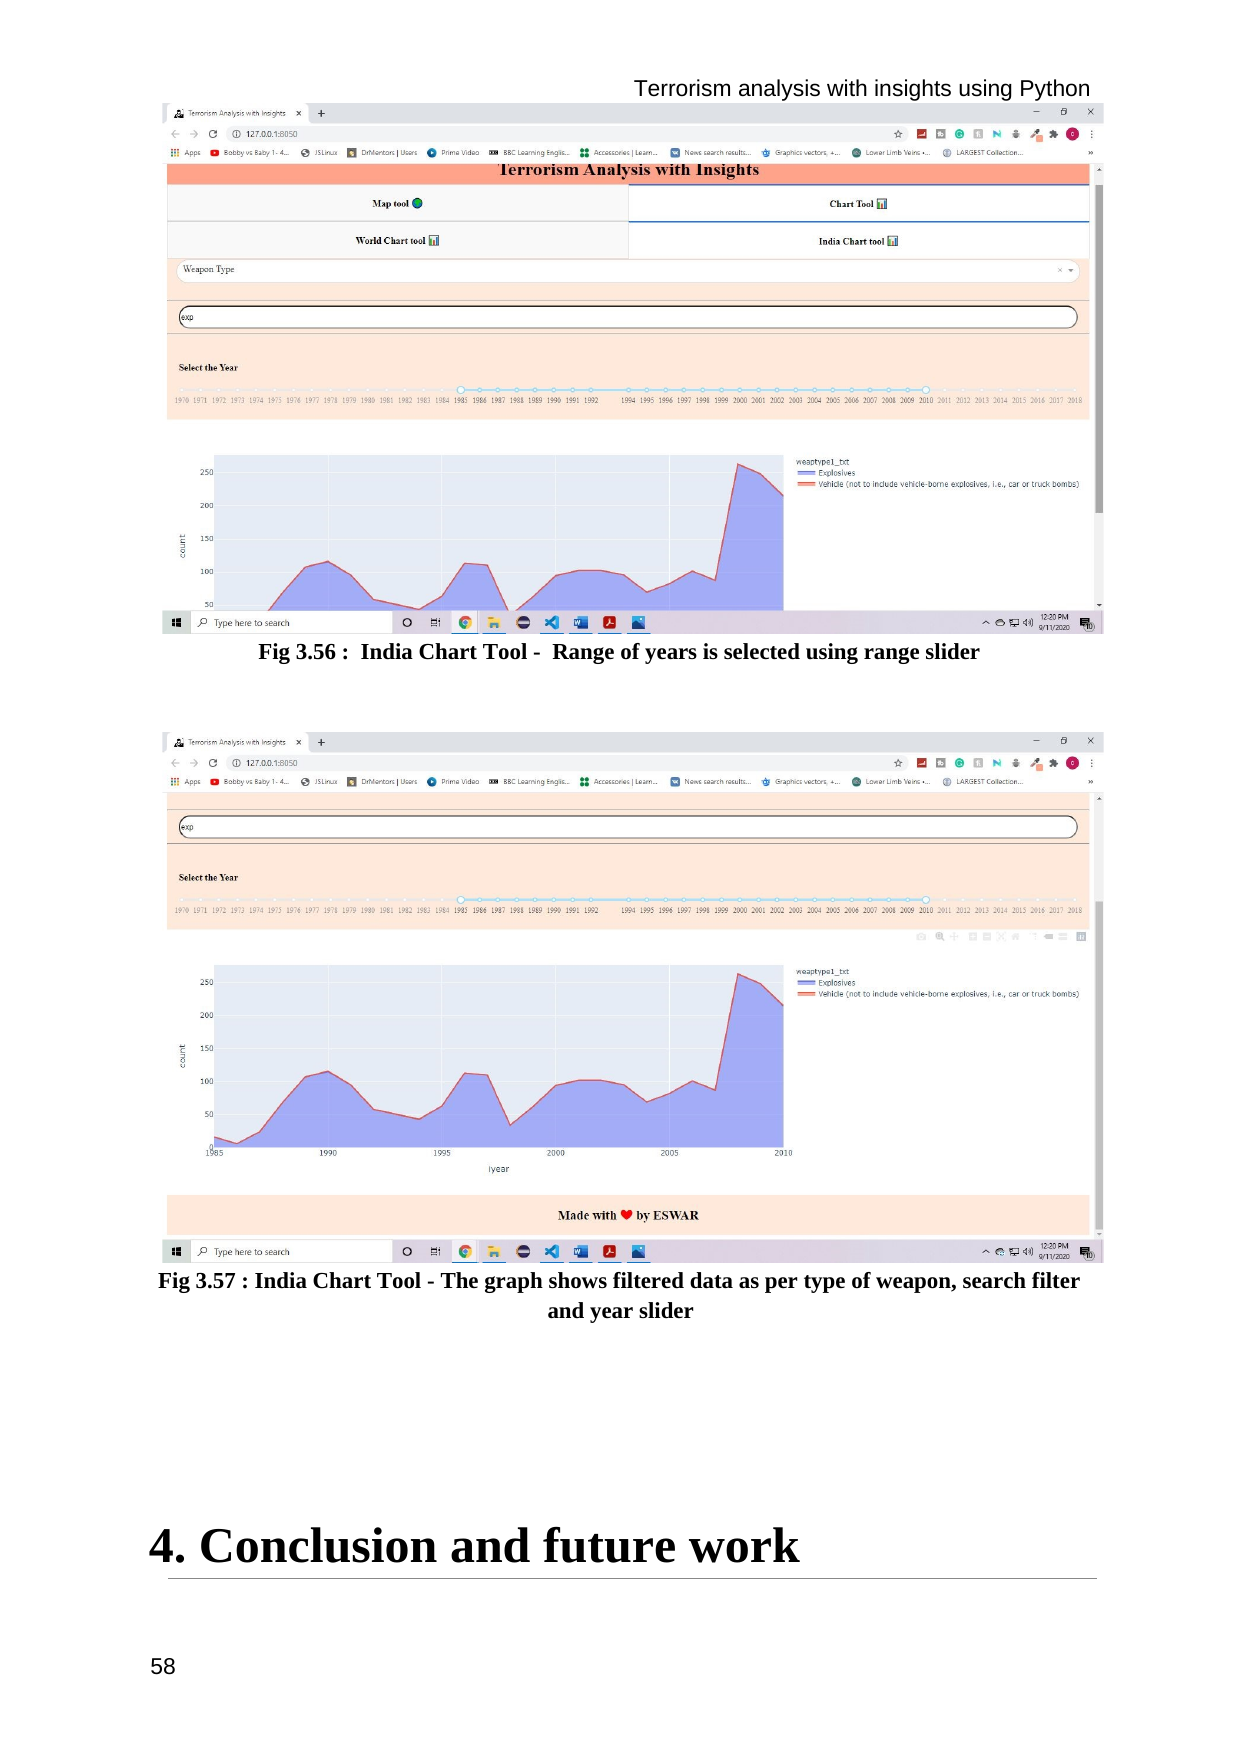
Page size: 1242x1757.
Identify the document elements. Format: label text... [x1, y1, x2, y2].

text Fig 3.56 : India Chart Tool - Range of years is selected using range slider [150, 638, 1088, 664]
picture [162, 732, 1104, 1263]
text Fig 3.57 : India Chart Tool - The graph shows filtered data as per type of weapon, search filter and year slider [158, 1267, 1103, 1323]
picture [162, 103, 1104, 634]
subtitle 4. Conclusion and future work [148, 1516, 1103, 1573]
